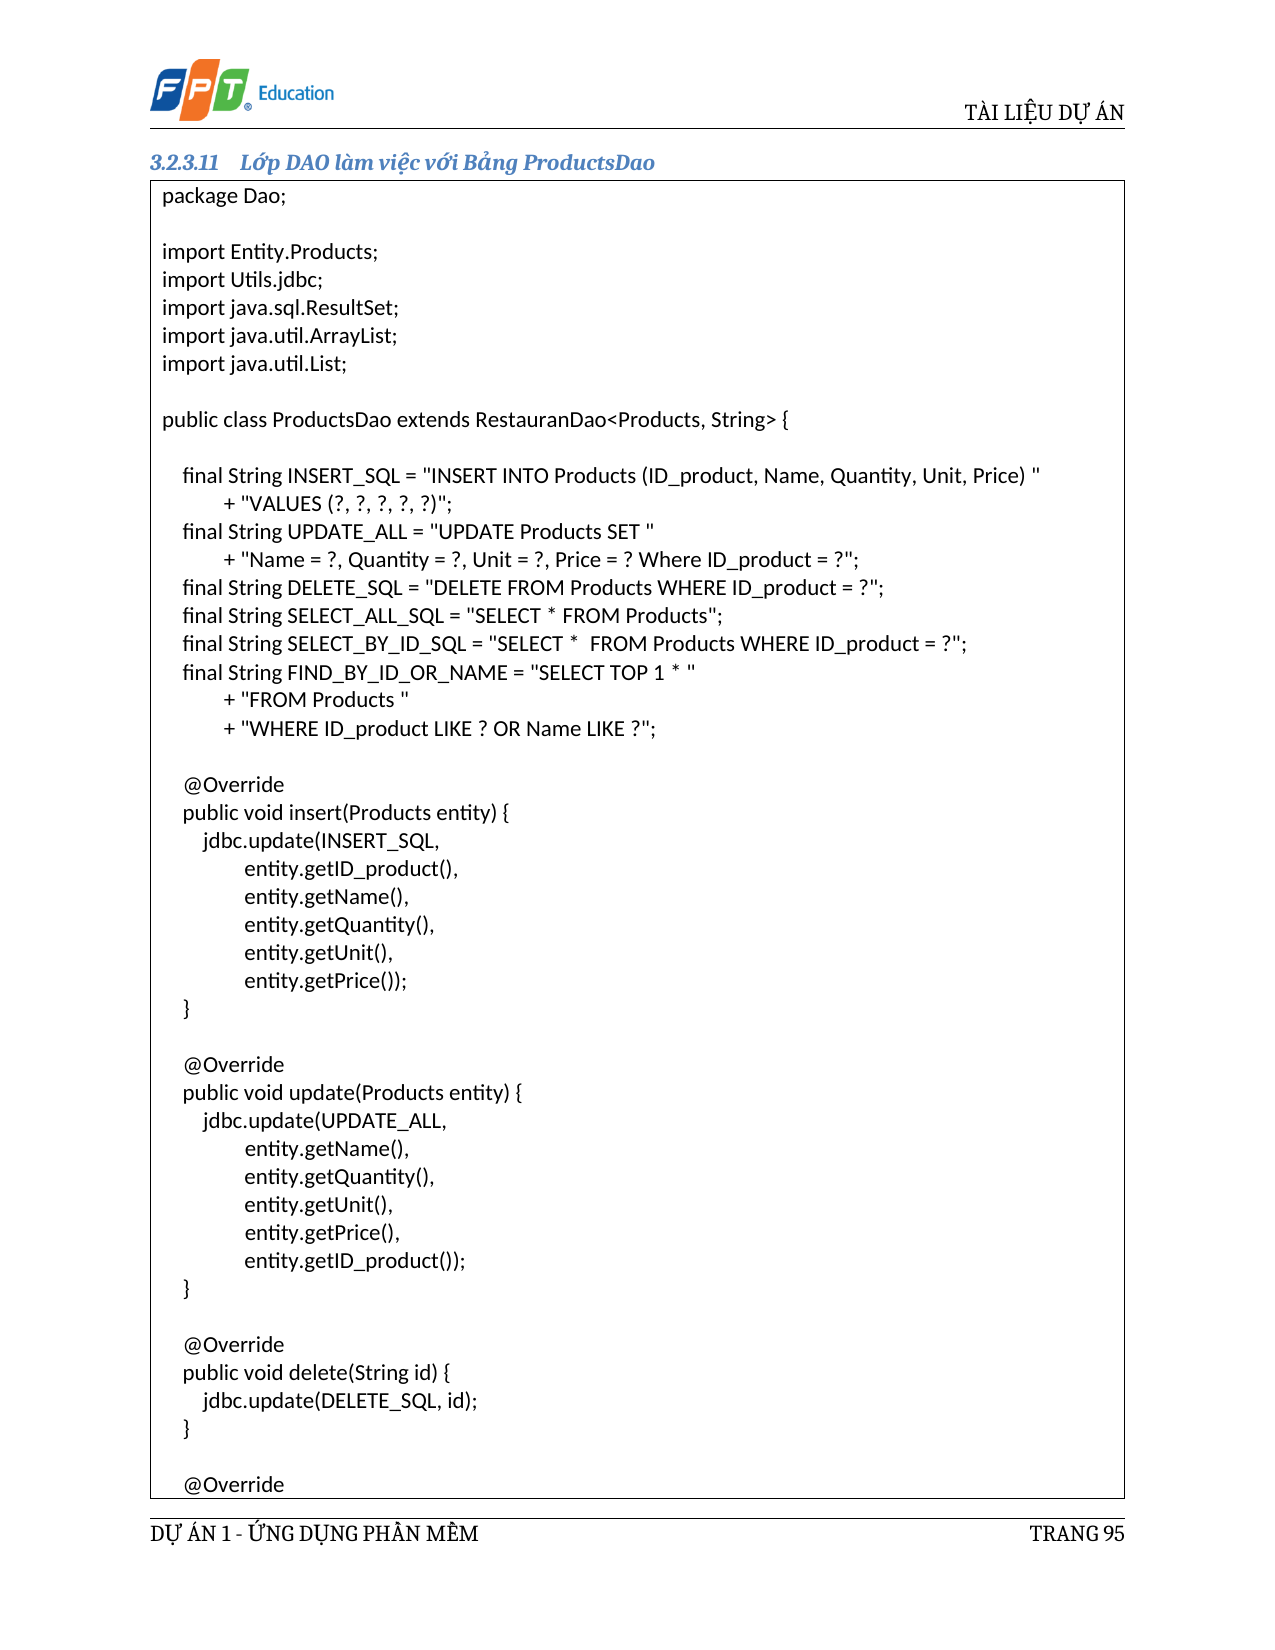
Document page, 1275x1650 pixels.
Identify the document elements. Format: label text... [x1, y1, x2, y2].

subtitle Lớp DAO làm việc với Bảng ProductsDao [150, 150, 1125, 176]
picture [150, 59, 336, 121]
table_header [151, 181, 1124, 1498]
